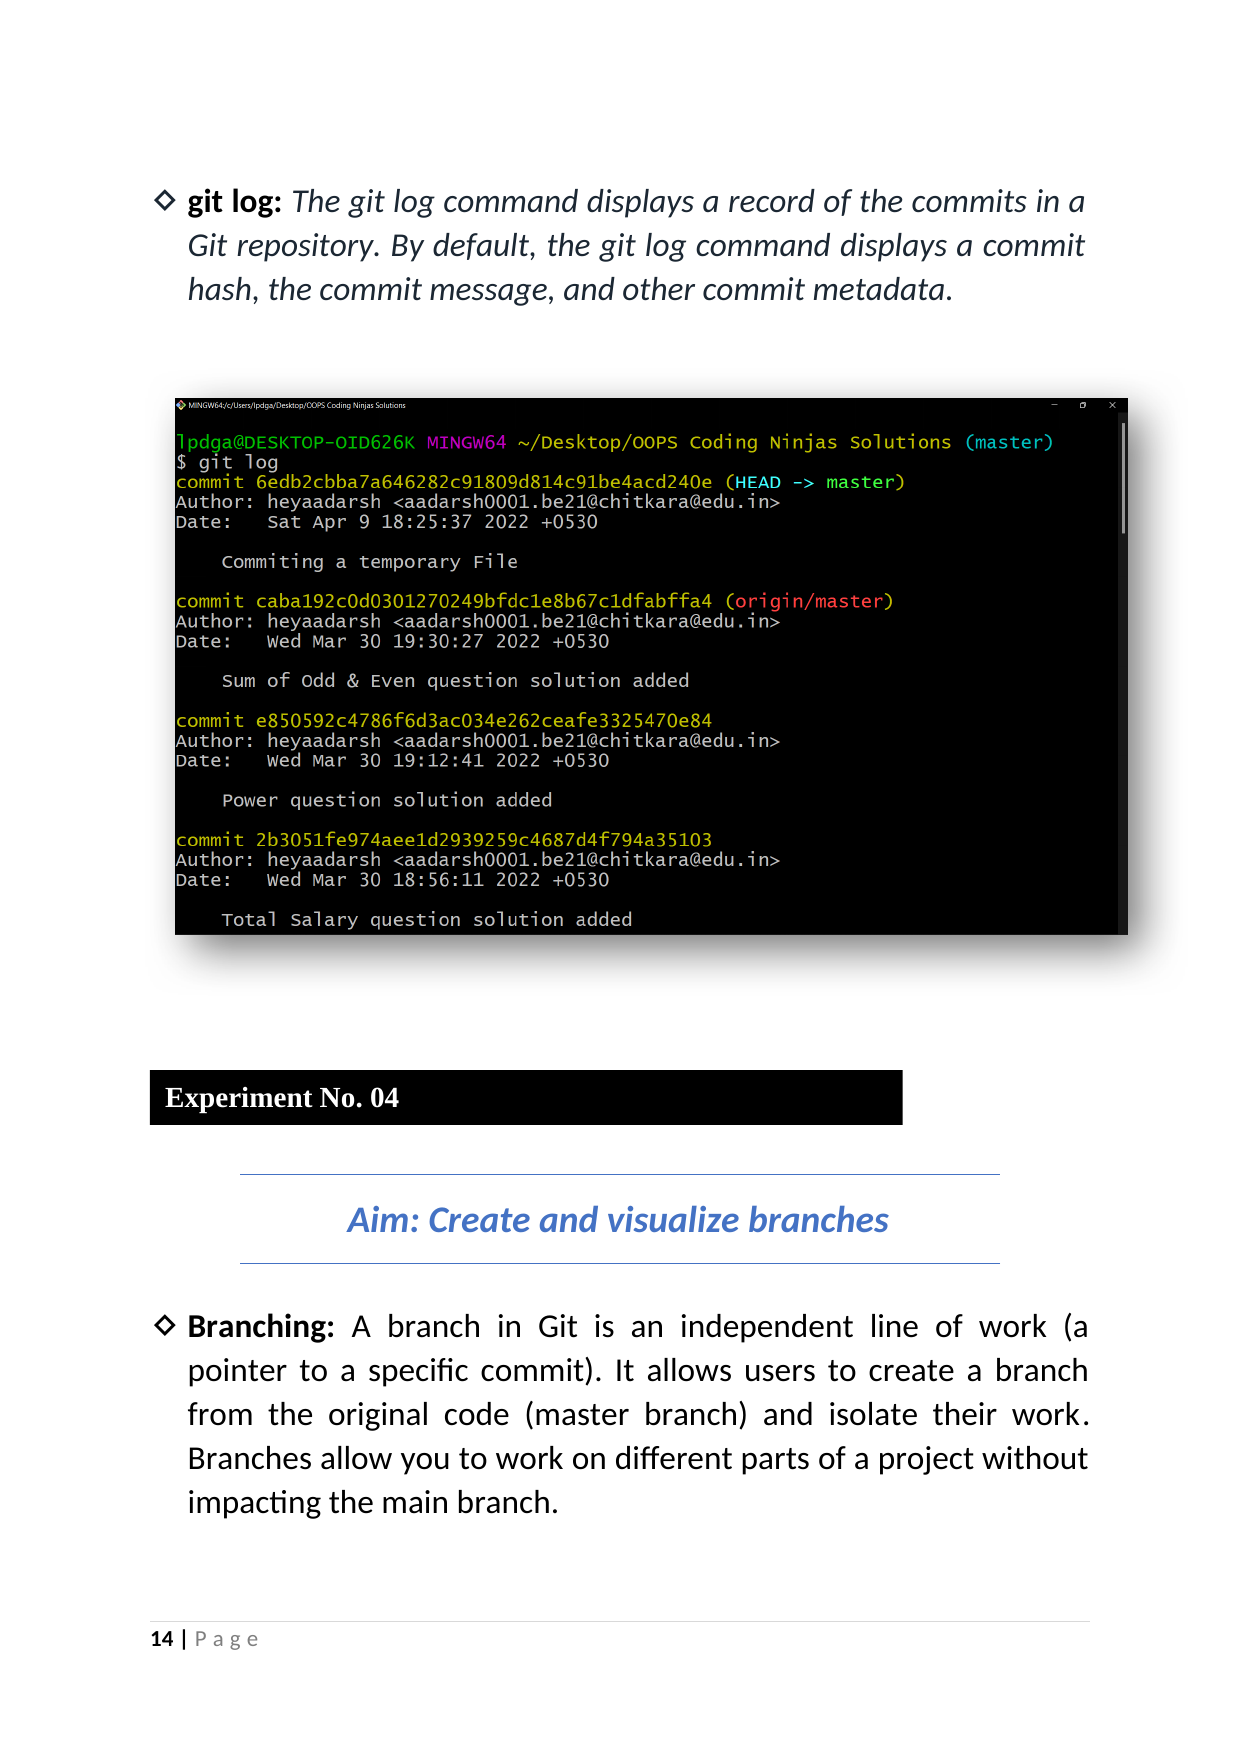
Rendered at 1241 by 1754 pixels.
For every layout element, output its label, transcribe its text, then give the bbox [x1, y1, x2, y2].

picture [175, 398, 1128, 935]
list git log: The git log command displays a record of the commits in a Git repository. By default, the git log command displays a commit hash, the commit message, and other commit metadata. [150, 181, 1090, 309]
text Aim: Create and visualize branches [240, 1175, 1000, 1263]
list Branching: A branch in Git is an independent line of work (a pointer to a specific commit). It allows users to create a branch from the original code (master branch) and isolate their work. Branches allow you to work on different parts of a project without impacting the main branch. [150, 1305, 1090, 1522]
